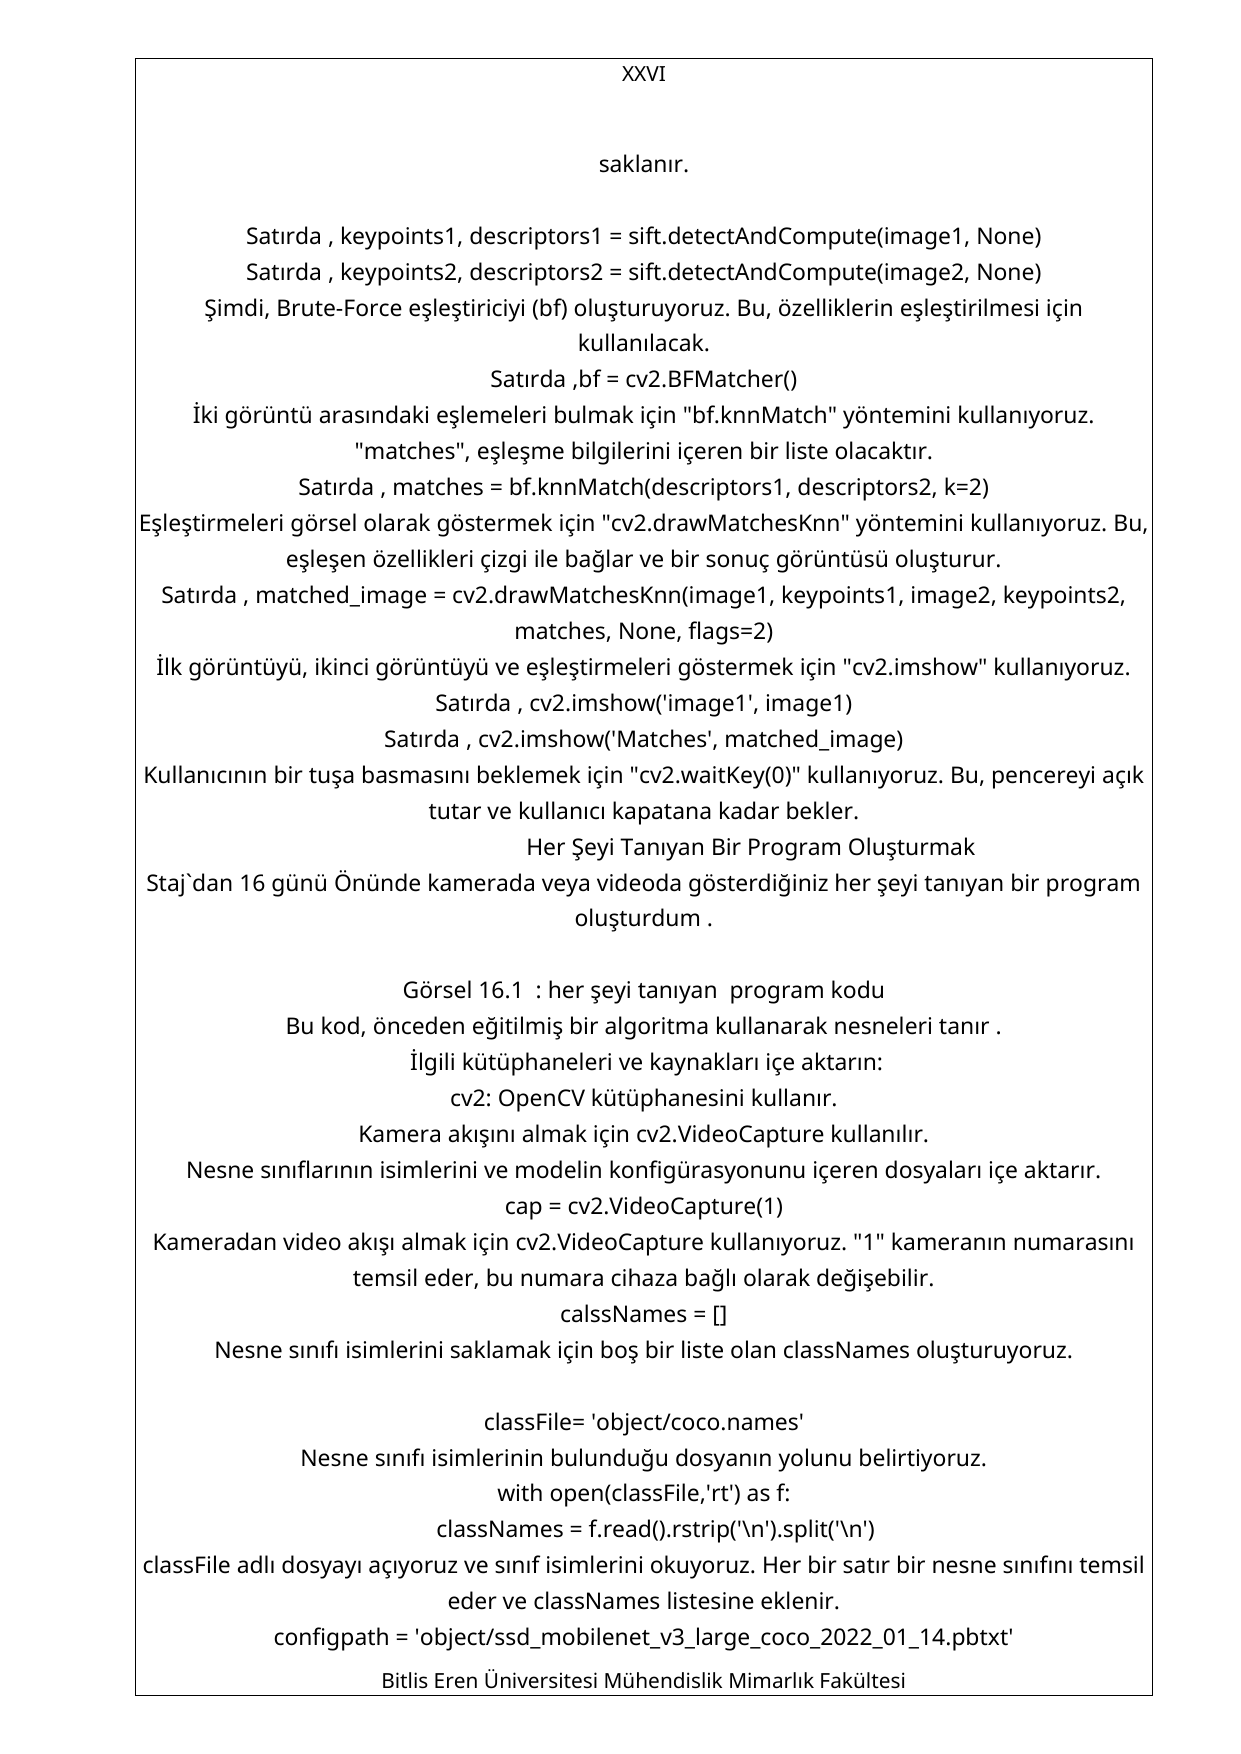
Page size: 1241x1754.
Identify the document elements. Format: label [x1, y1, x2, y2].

text [136, 148, 1152, 1652]
